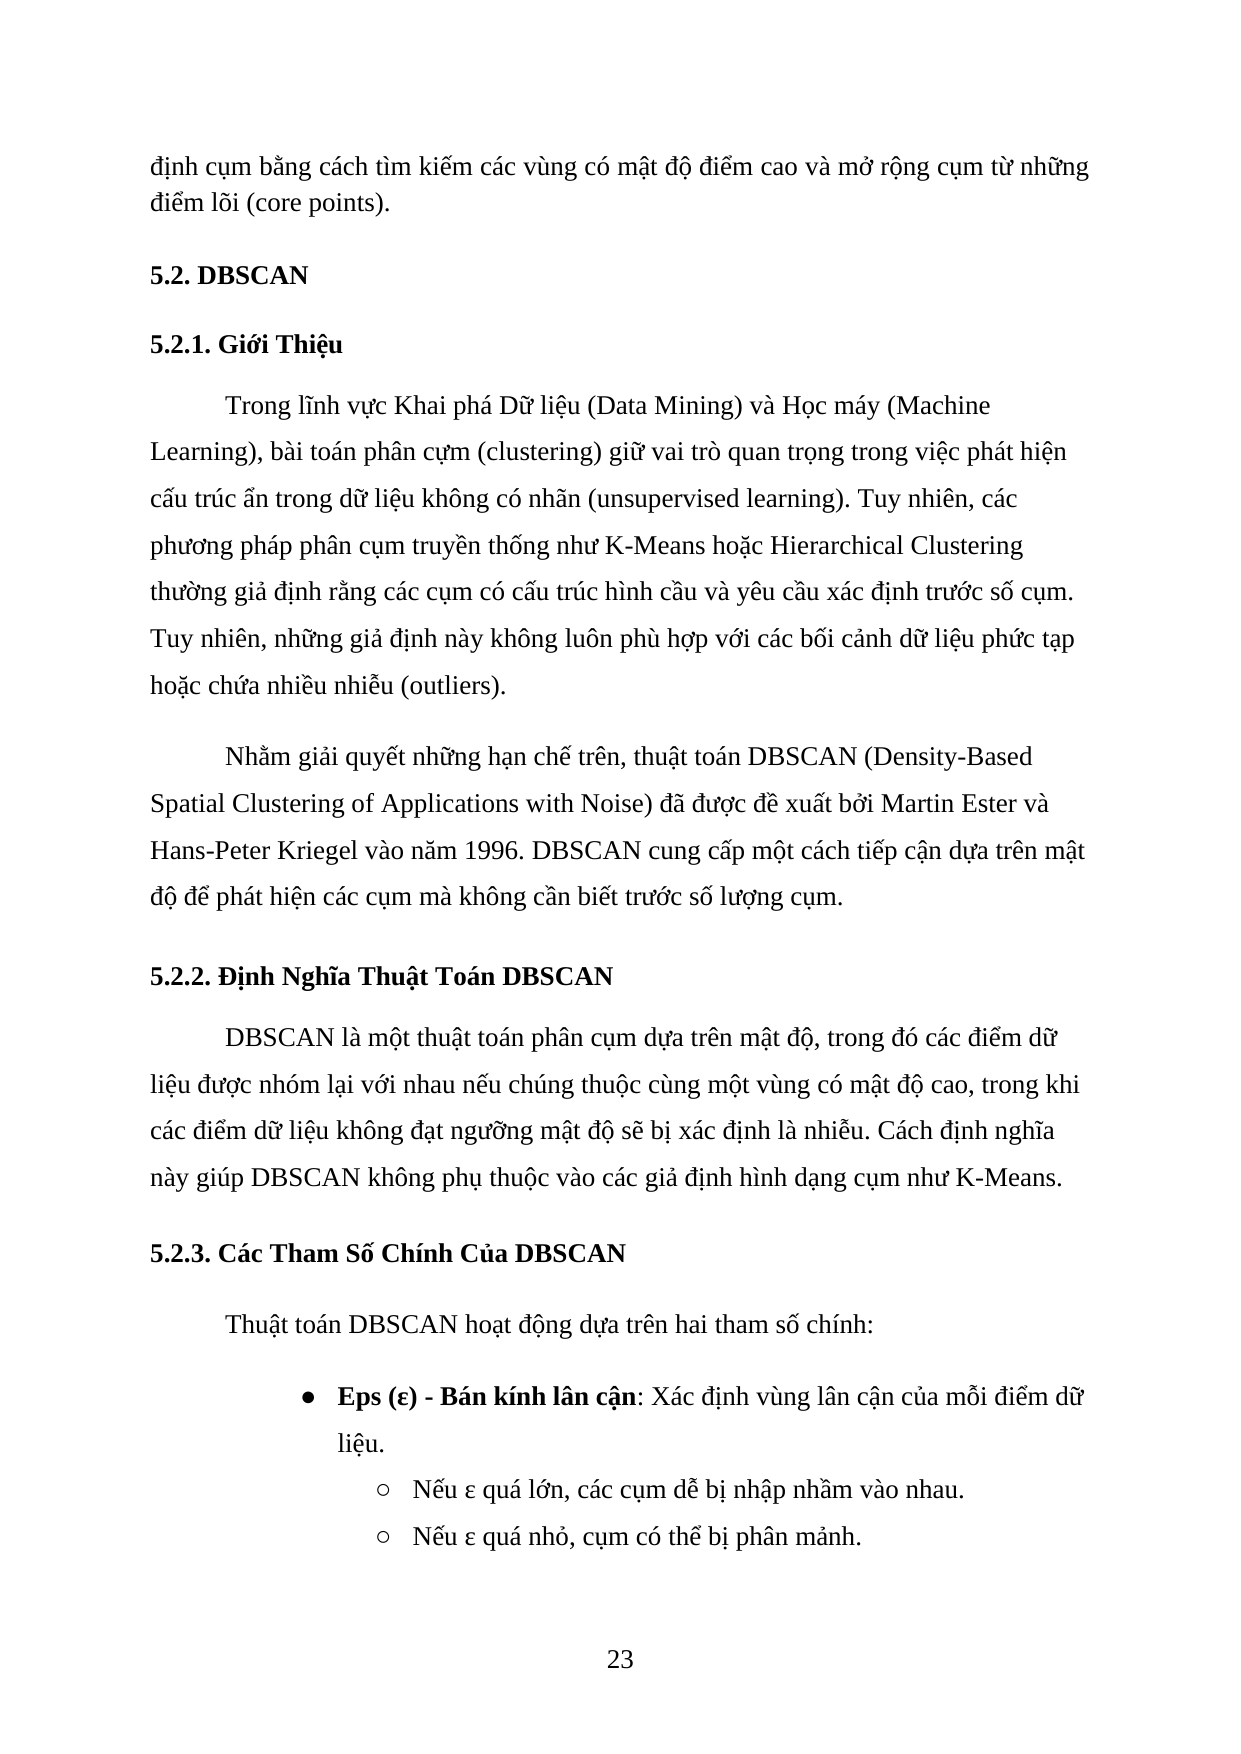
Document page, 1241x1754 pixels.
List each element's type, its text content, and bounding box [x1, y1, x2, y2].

list Eps (ε) - Bán kính lân cận: Xác định vùng lân cận của mỗi điểm dữ liệu. [300, 1380, 1090, 1458]
subtitle 5.2.1. Giới Thiệu [150, 328, 1090, 359]
text Thuật toán DBSCAN hoạt động dựa trên hai tham số chính: [150, 1309, 1090, 1340]
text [150, 150, 1090, 217]
subtitle 5.2. DBSCAN [150, 259, 1090, 290]
subtitle 5.2.3. Các Tham Số Chính Của DBSCAN [150, 1237, 1090, 1268]
text Trong lĩnh vực Khai phá Dữ liệu (Data Mining) và Học máy (Machine Learning), bài toán phân cựm (clustering) giữ vai trò quan trọng trong việc phát hiện cấu trúc ẩn trong dữ liệu không có nhãn (unsupervised learning). Tuy nhiên, các phương pháp phân cụm truyền thống như K-Means hoặc Hierarchical Clustering thường giả định rằng các cụm có cấu trúc hình cầu và yêu cầu xác định trước số cụm. Tuy nhiên, những giả định này không luôn phù hợp với các bối cảnh dữ liệu phức tạp hoặc chứa nhiều nhiễu (outliers). [150, 389, 1090, 700]
list Nếu ε quá nhỏ, cụm có thể bị phân mảnh. [375, 1520, 1090, 1551]
list Nếu ε quá lớn, các cụm dễ bị nhập nhầm vào nhau. [375, 1474, 1090, 1505]
text Nhằm giải quyết những hạn chế trên, thuật toán DBSCAN (Density-Based Spatial Clustering of Applications with Noise) đã được đề xuất bởi Martin Ester và Hans-Peter Kriegel vào năm 1996. DBSCAN cung cấp một cách tiếp cận dựa trên mật độ để phát hiện các cụm mà không cần biết trước số lượng cụm. [150, 740, 1090, 912]
subtitle 5.2.2. Định Nghĩa Thuật Toán DBSCAN [150, 960, 1090, 992]
text DBSCAN là một thuật toán phân cụm dựa trên mật độ, trong đó các điểm dữ liệu được nhóm lại với nhau nếu chúng thuộc cùng một vùng có mật độ cao, trong khi các điểm dữ liệu không đạt ngưỡng mật độ sẽ bị xác định là nhiễu. Cách định nghĩa này giúp DBSCAN không phụ thuộc vào các giả định hình dạng cụm như K-Means. [150, 1021, 1090, 1192]
